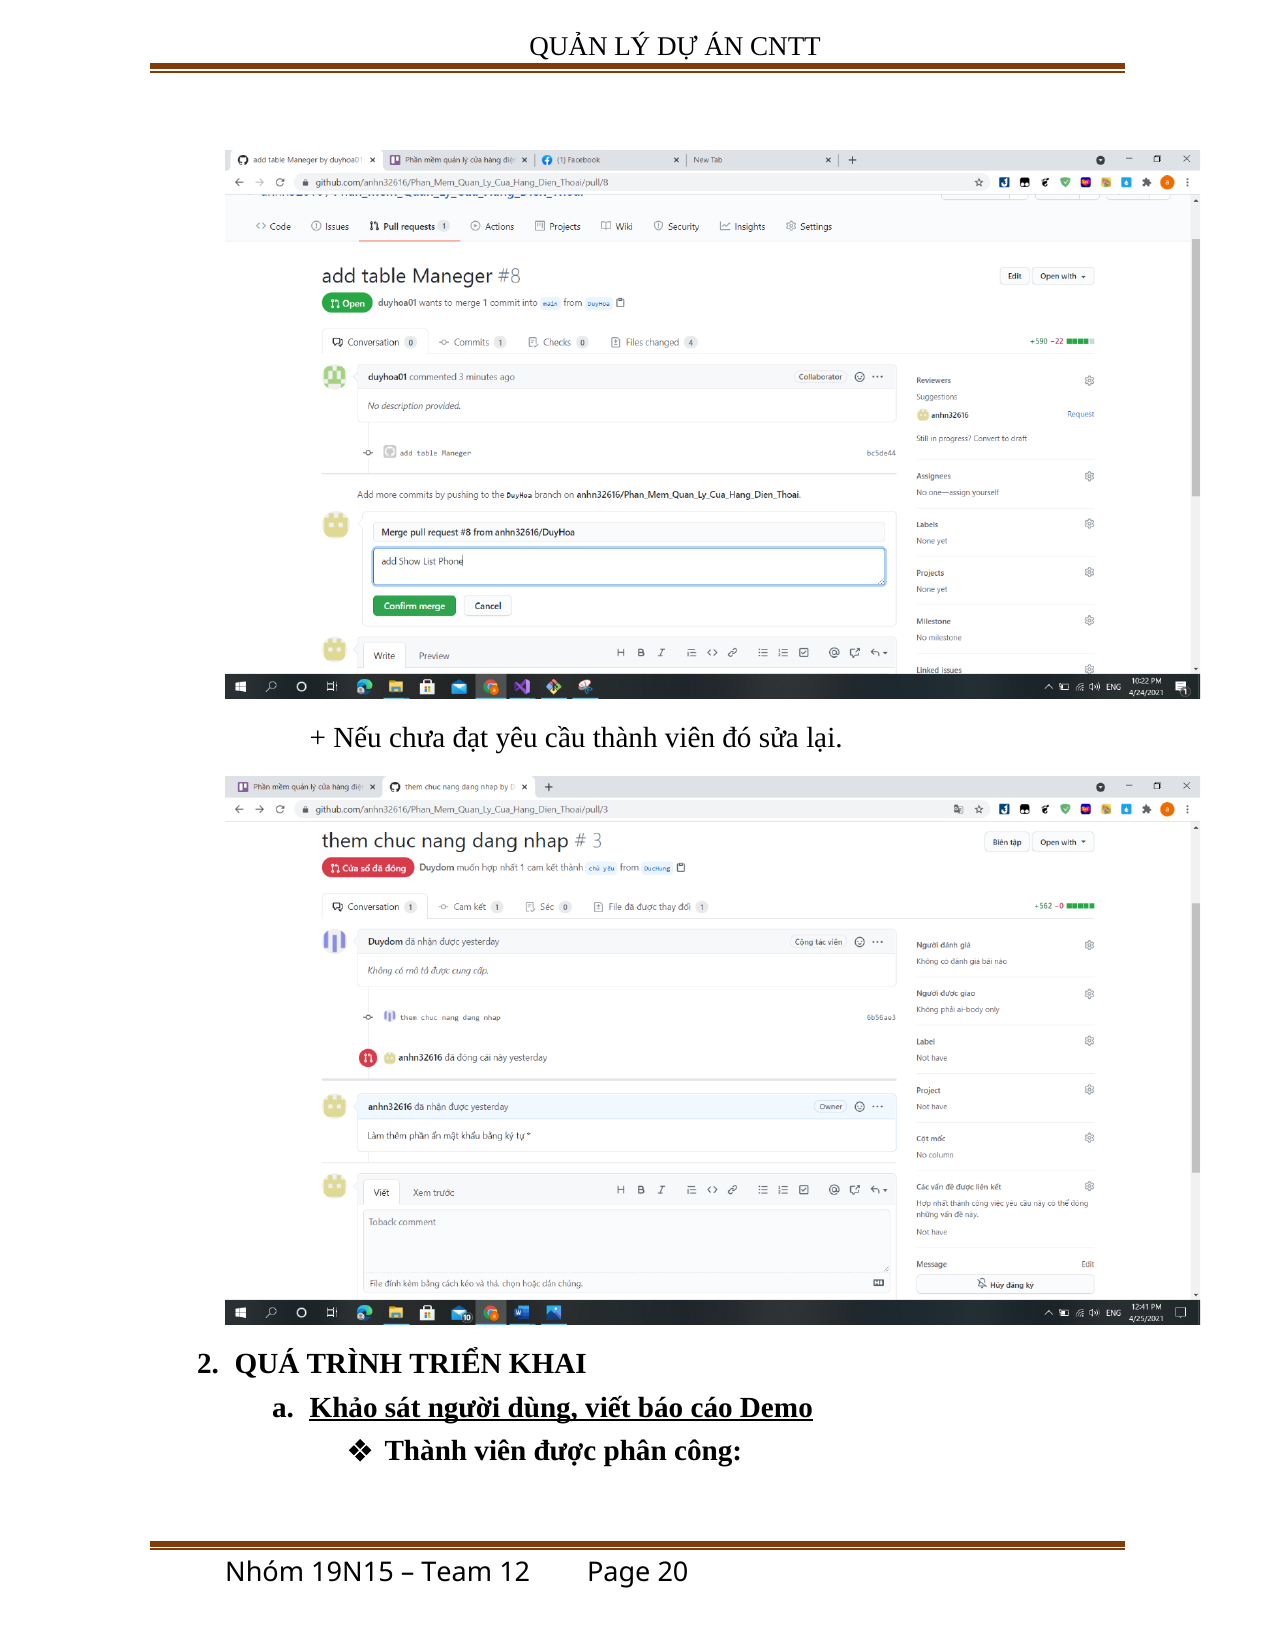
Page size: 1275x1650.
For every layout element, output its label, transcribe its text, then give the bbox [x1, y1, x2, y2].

list + Nếu chưa đạt yêu cầu thành viên đó sửa lại. [309, 720, 1125, 754]
list Khảo sát người dùng, viết báo cáo Demo [272, 1390, 1125, 1423]
picture [225, 150, 1200, 699]
list Thành viên được phân công: [347, 1433, 1125, 1467]
picture [225, 776, 1200, 1325]
list QUÁ TRÌNH TRIỂN KHAI [197, 1346, 1125, 1380]
